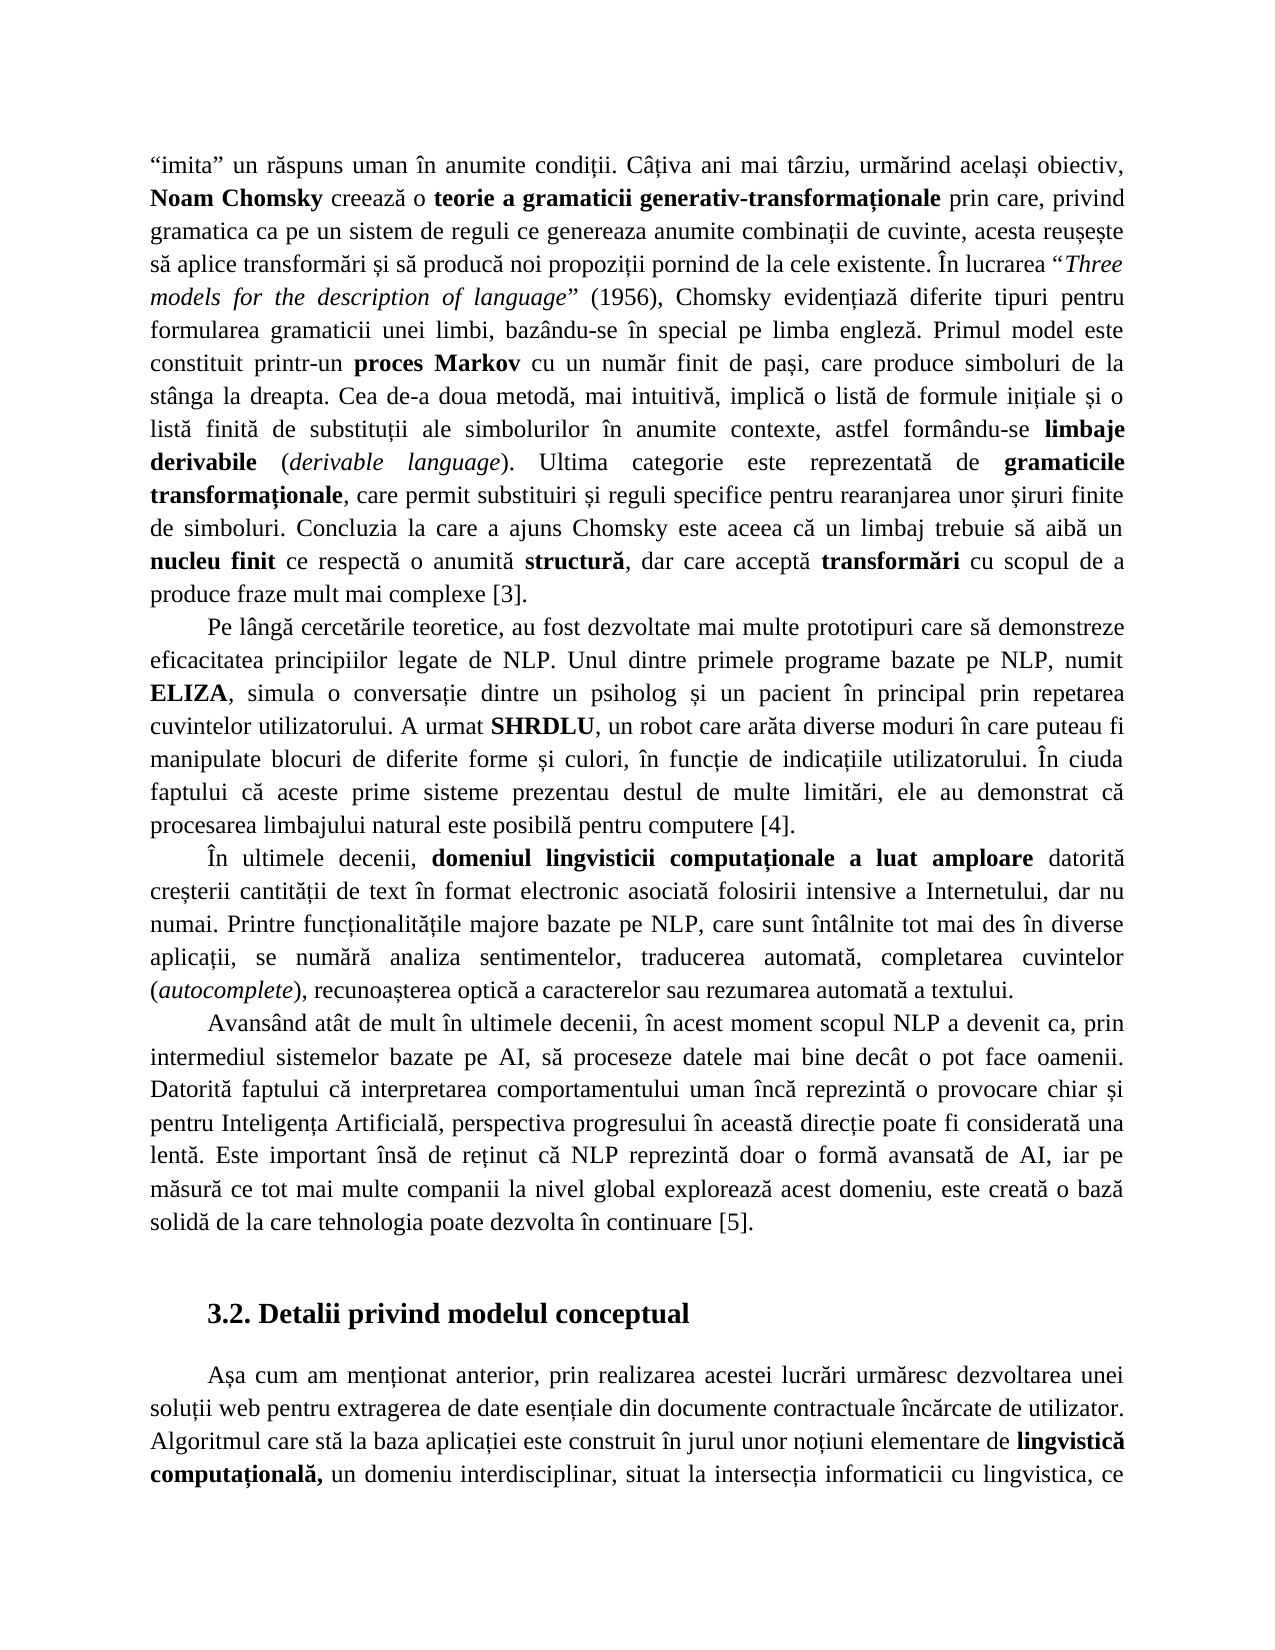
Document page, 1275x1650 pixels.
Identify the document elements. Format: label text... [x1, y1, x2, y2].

text Avansând atât de mult în ultimele decenii, în acest moment scopul NLP a devenit ca, prin intermediul sistemelor bazate pe AI, să proceseze datele mai bine decât o pot face oamenii. Datorită faptului că interpretarea comportamentului uman încă reprezintă o provocare chiar și pentru Inteligența Artificială, perspectiva progresului în această direcție poate fi considerată una lentă. Este important însă de reținut că NLP reprezintă doar o formă avansată de AI, iar pe măsură ce tot mai multe companii la nivel global explorează acest domeniu, este creată o bază solidă de la care tehnologia poate dezvolta în continuare . [150, 1008, 1125, 1235]
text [150, 1360, 1125, 1488]
subtitle 3.2. Detalii privind modelul conceptual [150, 1297, 1125, 1330]
text Pe lângă cercetările teoretice, au fost dezvoltate mai multe prototipuri care să demonstreze eficacitatea principiilor legate de NLP. Unul dintre primele programe bazate pe NLP, numit ELIZA, simula o conversație dintre un psiholog și un pacient în principal prin repetarea cuvintelor utilizatorului. A urmat SHRDLU, un robot care arăta diverse moduri în care puteau fi manipulate blocuri de diferite forme și culori, în funcție de indicațiile utilizatorului. În ciuda faptului că aceste prime sisteme prezentau destul de multe limitări, ele au demonstrat că procesarea limbajului natural este posibilă pentru computere. [150, 612, 1125, 839]
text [150, 150, 1125, 608]
text În ultimele decenii, domeniul lingvisticii computaționale a luat amploare datorită creșterii cantității de text în format electronic asociată folosirii intensive a Internetului, dar nu numai. Printre funcționalitățile majore bazate pe NLP, care sunt întâlnite tot mai des în diverse aplicații, se numără analiza sentimentelor, traducerea automată, completarea cuvintelor (autocomplete), recunoașterea optică a caracterelor sau rezumarea automată a textului. [150, 843, 1125, 1004]
